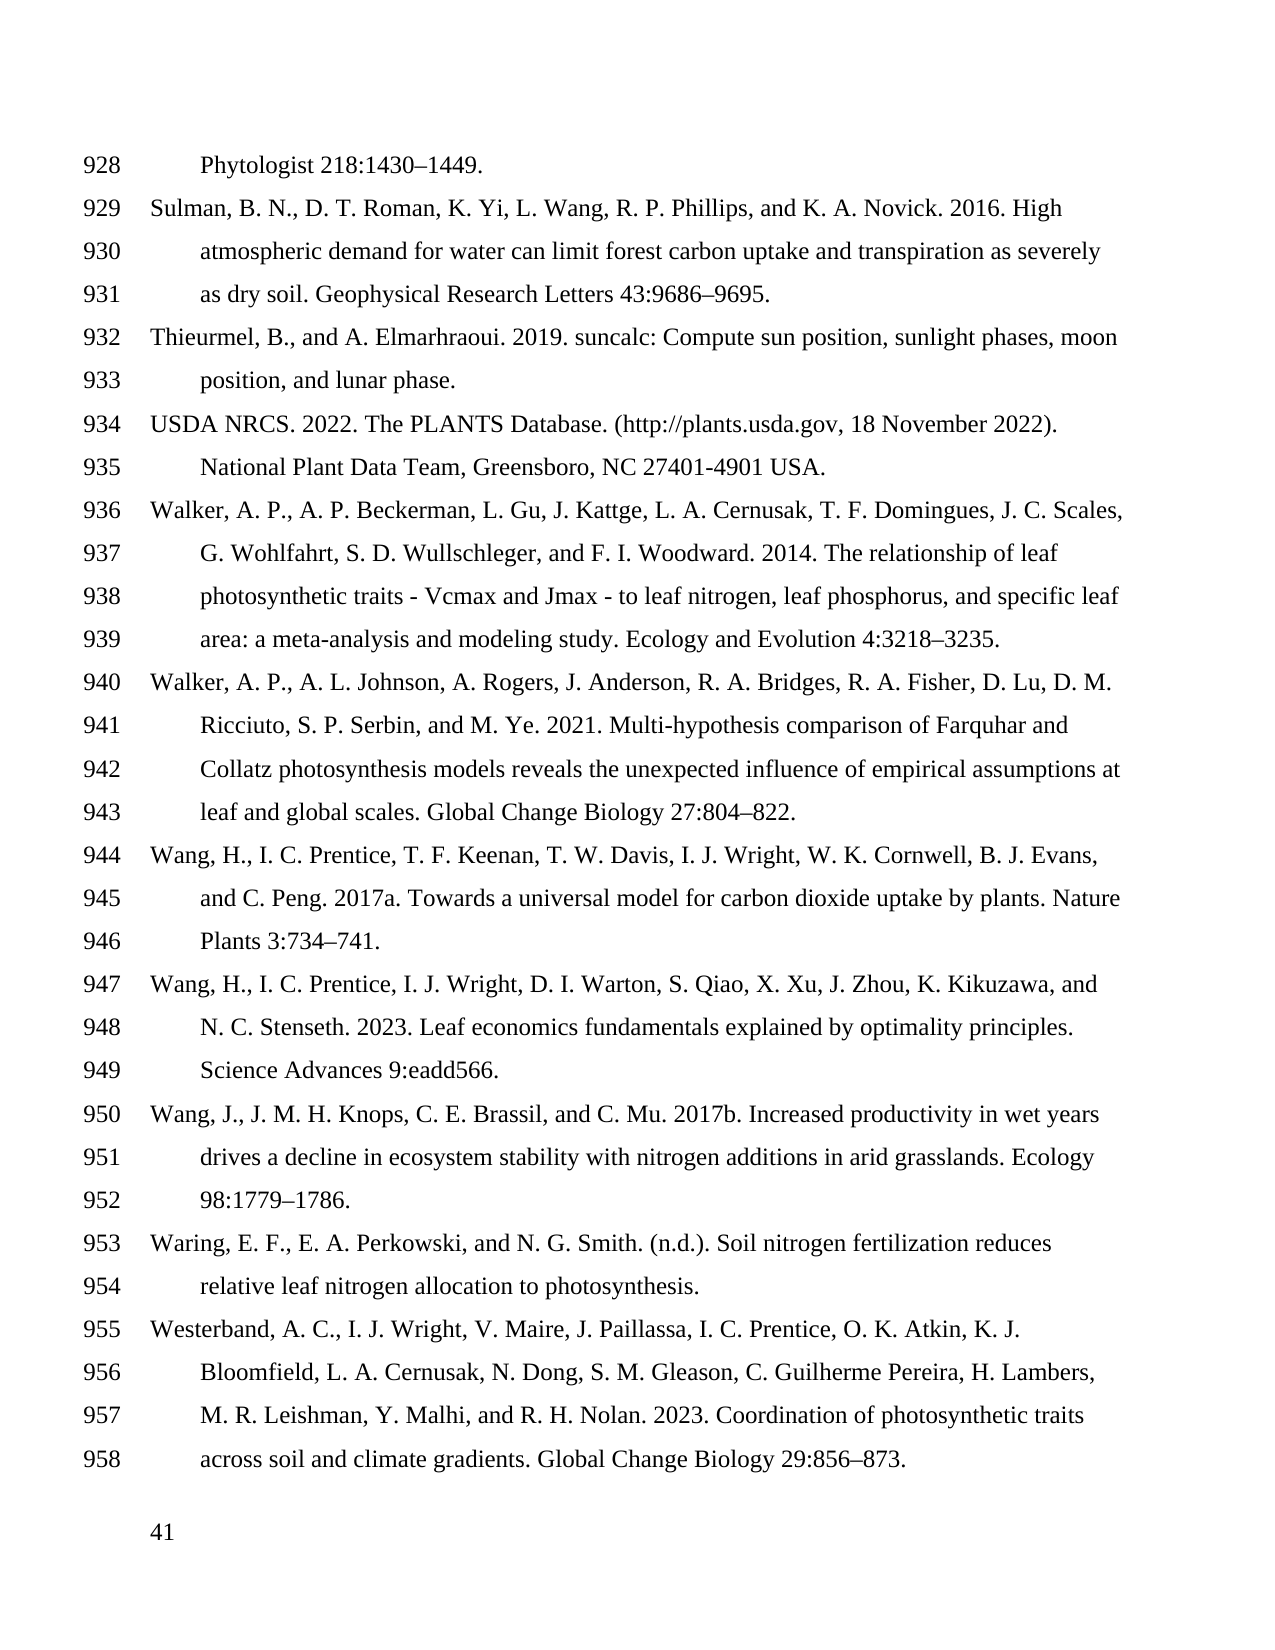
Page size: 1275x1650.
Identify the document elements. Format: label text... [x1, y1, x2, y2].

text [150, 150, 1125, 179]
text Wang, H., I. C. Prentice, T. F. Keenan, T. W. Davis, I. J. Wright, W. K. Cornwell, B. J. Evans, and C. Peng. 2017a. Towards a universal model for carbon dioxide uptake by plants. Nature Plants 3:734–741. [150, 840, 1125, 955]
text Wang, J., J. M. H. Knops, C. E. Brassil, and C. Mu. 2017b. Increased productivity in wet years drives a decline in ecosystem stability with nitrogen additions in arid grasslands. Ecology 98:1779–1786. [150, 1099, 1125, 1214]
text Sulman, B. N., D. T. Roman, K. Yi, L. Wang, R. P. Phillips, and K. A. Novick. 2016. High atmospheric demand for water can limit forest carbon uptake and transpiration as severely as dry soil. Geophysical Research Letters 43:9686–9695. [150, 193, 1125, 308]
text Walker, A. P., A. P. Beckerman, L. Gu, J. Kattge, L. A. Cernusak, T. F. Domingues, J. C. Scales, G. Wohlfahrt, S. D. Wullschleger, and F. I. Woodward. 2014. The relationship of leaf photosynthetic traits - Vcmax and Jmax - to leaf nitrogen, leaf phosphorus, and specific leaf area: a meta-analysis and modeling study. Ecology and Evolution 4:3218–3235. [150, 495, 1125, 653]
text Walker, A. P., A. L. Johnson, A. Rogers, J. Anderson, R. A. Bridges, R. A. Fisher, D. Lu, D. M. Ricciuto, S. P. Serbin, and M. Ye. 2021. Multi‐hypothesis comparison of Farquhar and Collatz photosynthesis models reveals the unexpected influence of empirical assumptions at leaf and global scales. Global Change Biology 27:804–822. [150, 667, 1125, 826]
text Waring, E. F., E. A. Perkowski, and N. G. Smith. (n.d.). Soil nitrogen fertilization reduces relative leaf nitrogen allocation to photosynthesis. [150, 1228, 1125, 1300]
text Westerband, A. C., I. J. Wright, V. Maire, J. Paillassa, I. C. Prentice, O. K. Atkin, K. J. Bloomfield, L. A. Cernusak, N. Dong, S. M. Gleason, C. Guilherme Pereira, H. Lambers, M. R. Leishman, Y. Malhi, and R. H. Nolan. 2023. Coordination of photosynthetic traits across soil and climate gradients. Global Change Biology 29:856–873. [150, 1314, 1125, 1472]
text USDA NRCS. 2022. The PLANTS Database. (http://plants.usda.gov, 18 November 2022). National Plant Data Team, Greensboro, NC 27401-4901 USA. [150, 409, 1125, 481]
text Wang, H., I. C. Prentice, I. J. Wright, D. I. Warton, S. Qiao, X. Xu, J. Zhou, K. Kikuzawa, and N. C. Stenseth. 2023. Leaf economics fundamentals explained by optimality principles. Science Advances 9:eadd566. [150, 969, 1125, 1084]
text Thieurmel, B., and A. Elmarhraoui. 2019. suncalc: Compute sun position, sunlight phases, moon position, and lunar phase. [150, 322, 1125, 394]
